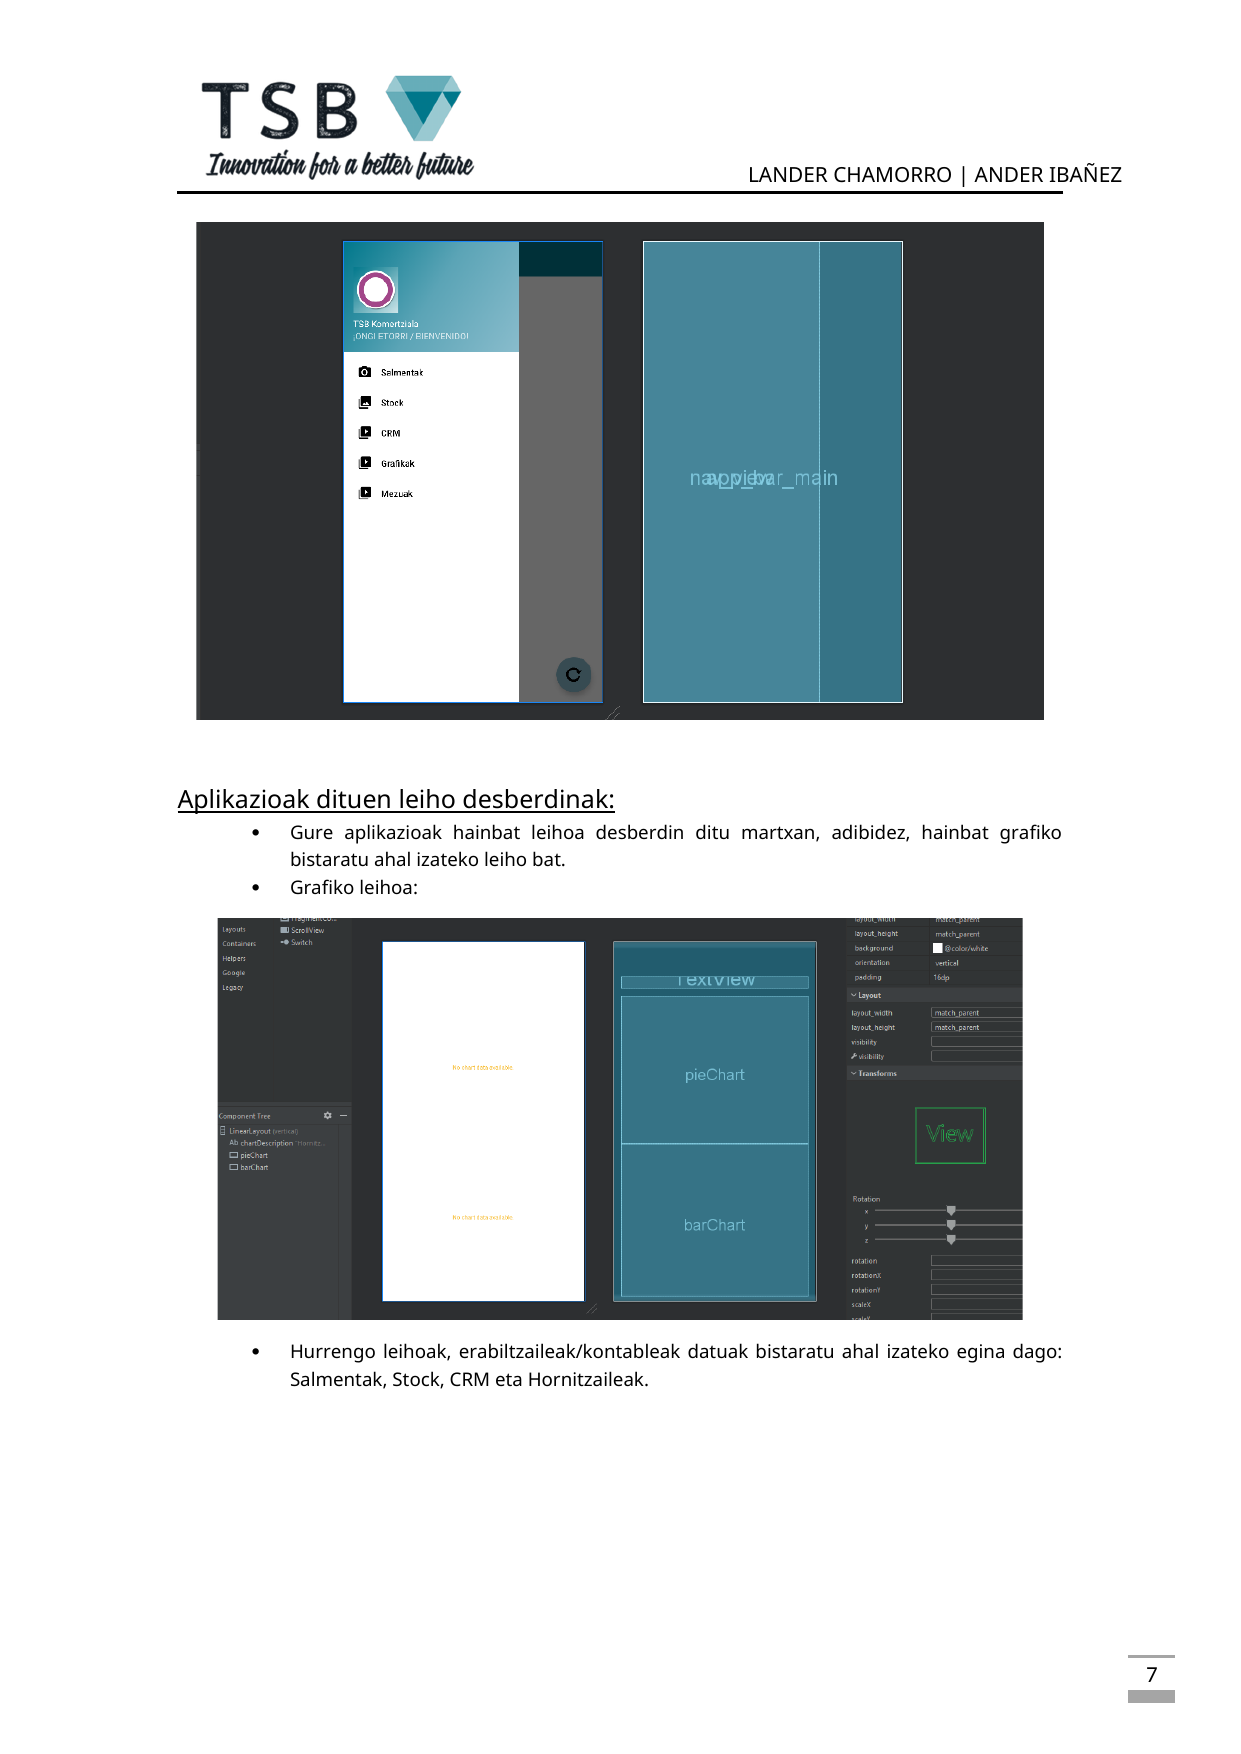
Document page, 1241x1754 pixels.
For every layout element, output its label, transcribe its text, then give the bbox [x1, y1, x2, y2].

list Gure aplikazioak hainbat leihoa desberdin ditu martxan, adibidez, hainbat grafiko bistaratu ahal izateko leiho bat. [252, 819, 1063, 872]
list Hurrengo leihoak, erabiltzaileak/kontableak datuak bistaratu ahal izateko egina dago: Salmentak, Stock, CRM eta Hornitzaileak. [252, 1338, 1063, 1391]
picture [217, 918, 1023, 1320]
picture [196, 222, 1044, 720]
subtitle Aplikazioak dituen leiho desberdinak: [177, 782, 1063, 816]
list Grafiko leihoa: [252, 874, 1063, 899]
picture [177, 73, 501, 183]
